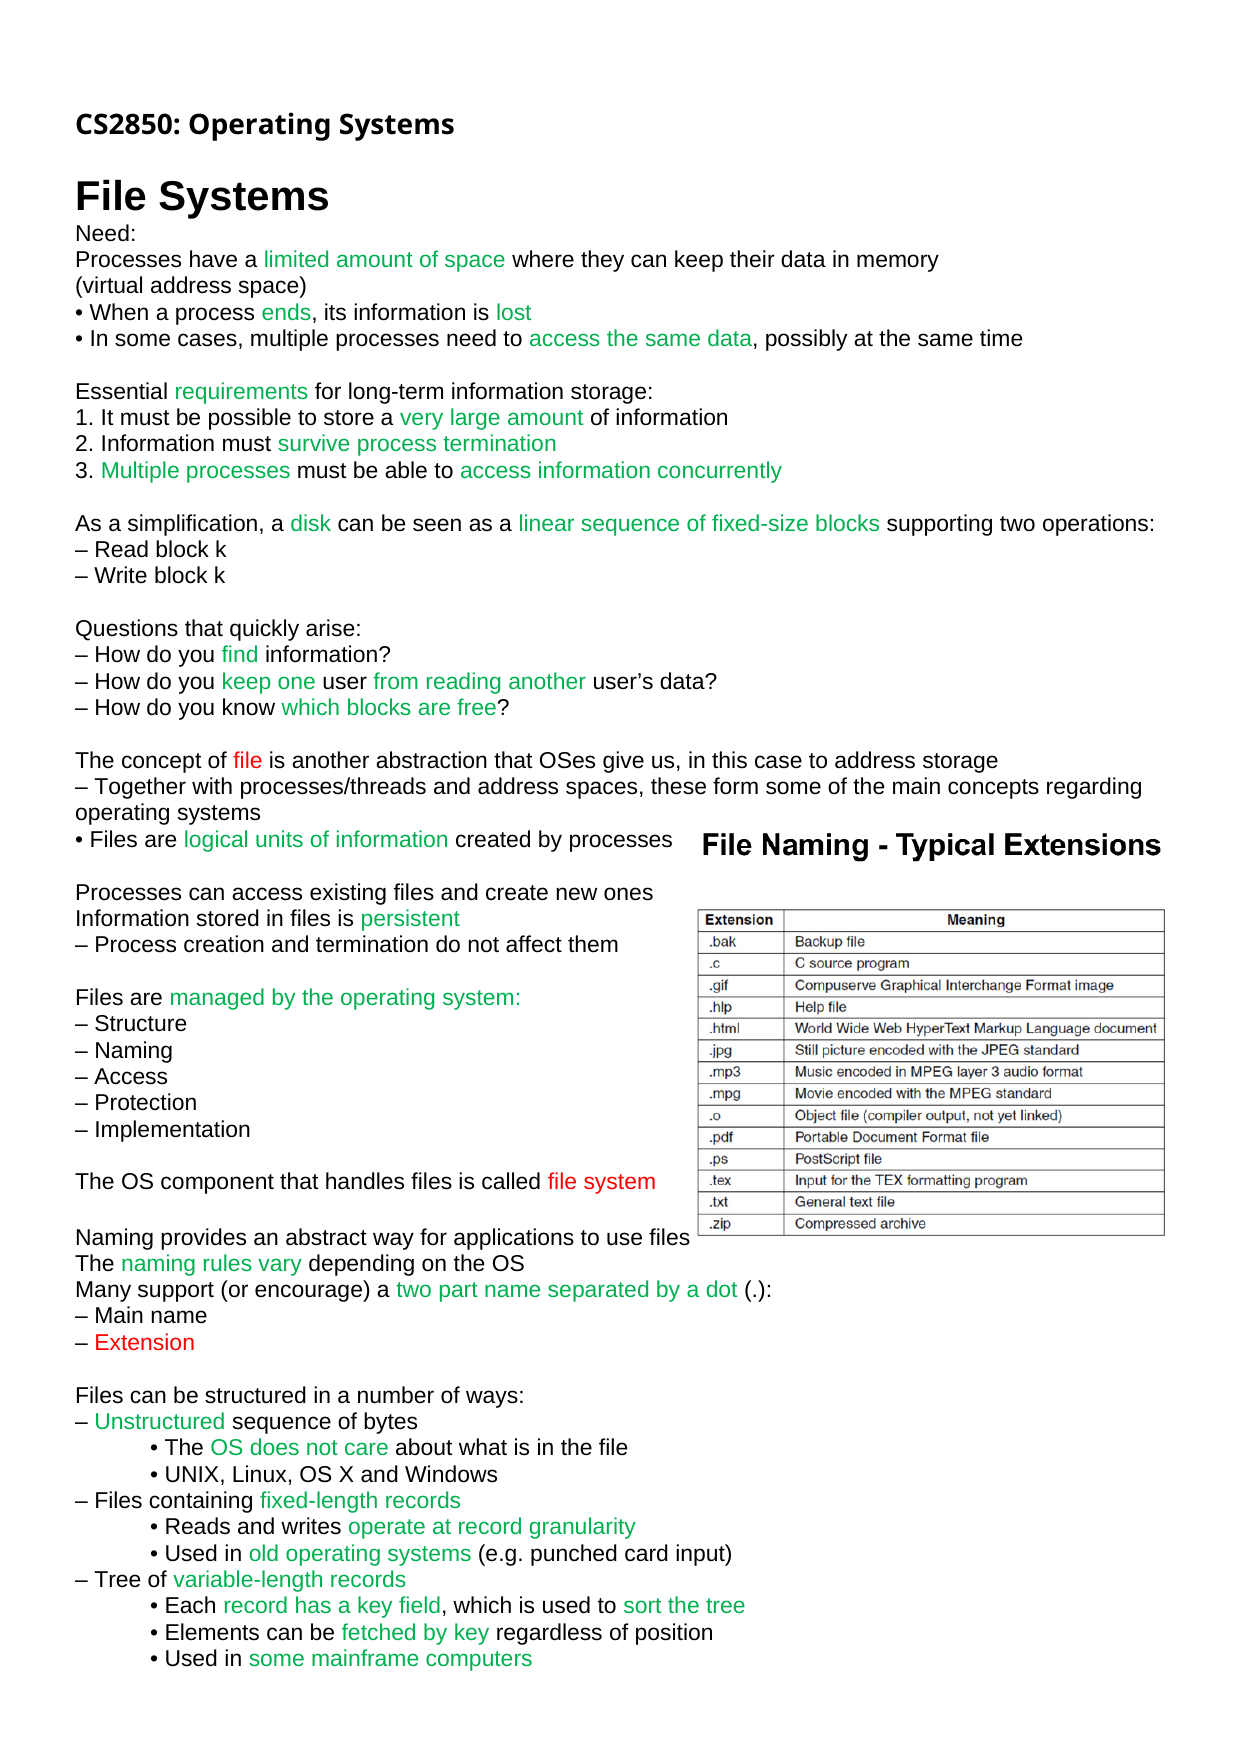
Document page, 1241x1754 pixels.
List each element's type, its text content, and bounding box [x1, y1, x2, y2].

text 2. Information must survive process termination [75, 430, 1165, 457]
text – Protection [75, 1089, 693, 1116]
text Information stored in files is persistent [75, 905, 693, 931]
picture [693, 826, 1166, 1240]
text • When a process ends, its information is lost [75, 299, 1165, 325]
text Files are managed by the operating system: [75, 984, 693, 1010]
text – Together with processes/threads and address spaces, these form some of the main concepts regarding operating systems [75, 773, 1165, 826]
text – Main name [75, 1302, 1165, 1329]
text Files can be structured in a number of ways: [75, 1382, 1165, 1408]
text – Read block k [75, 536, 1165, 562]
text • Reads and writes operate at record granularity [75, 1513, 1165, 1540]
text – How do you keep one user from reading another user’s data? [75, 668, 1165, 694]
text – How do you find information? [75, 641, 1165, 668]
text Processes have a limited amount of space where they can keep their data in memory [75, 246, 1165, 272]
text • Each record has a key field, which is used to sort the tree [75, 1592, 1165, 1619]
text (virtual address space) [75, 272, 1165, 299]
text As a simplification, a disk can be seen as a linear sequence of fixed-size blocks supporting two operations: [75, 509, 1165, 536]
text 1. It must be possible to store a very large amount of information [75, 404, 1165, 430]
text – Access [75, 1063, 693, 1089]
text Many support (or encourage) a two part name separated by a dot (.): [75, 1276, 1165, 1302]
text • Used in some mainframe computers [75, 1645, 1165, 1671]
text Naming provides an abstract way for applications to use files [75, 1223, 1165, 1250]
text – Process creation and termination do not affect them [75, 931, 693, 957]
text Need: [75, 219, 1165, 246]
text • UNIX, Linux, OS X and Windows [75, 1461, 1165, 1487]
subtitle File Systems [75, 172, 1165, 219]
text – Extension [75, 1329, 1165, 1355]
text • In some cases, multiple processes need to access the same data, possibly at the same time [75, 325, 1165, 351]
text • Elements can be fetched by key regardless of position [75, 1619, 1165, 1645]
text – Naming [75, 1037, 693, 1063]
text – Tree of variable-length records [75, 1566, 1165, 1592]
text – Files containing fixed-length records [75, 1487, 1165, 1513]
text – Structure [75, 1010, 693, 1037]
text – Write block k [75, 562, 1165, 588]
text Questions that quickly arise: [75, 615, 1165, 641]
text – How do you know which blocks are free? [75, 694, 1165, 720]
text 3. Multiple processes must be able to access information concurrently [75, 457, 1165, 483]
text Processes can access existing files and create new ones [75, 878, 693, 905]
text Essential requirements for long-term information storage: [75, 378, 1165, 404]
text – Unstructured sequence of bytes [75, 1408, 1165, 1434]
text The concept of file is another abstraction that OSes give us, in this case to address storage [75, 747, 1165, 773]
text • The OS does not care about what is in the file [75, 1434, 1165, 1461]
text • Files are logical units of information created by processes [75, 826, 693, 852]
text The OS component that handles files is called file system [75, 1168, 693, 1195]
text • Used in old operating systems (e.g. punched card input) [75, 1540, 1165, 1566]
text The naming rules vary depending on the OS [75, 1250, 1165, 1276]
text – Implementation [75, 1116, 693, 1142]
